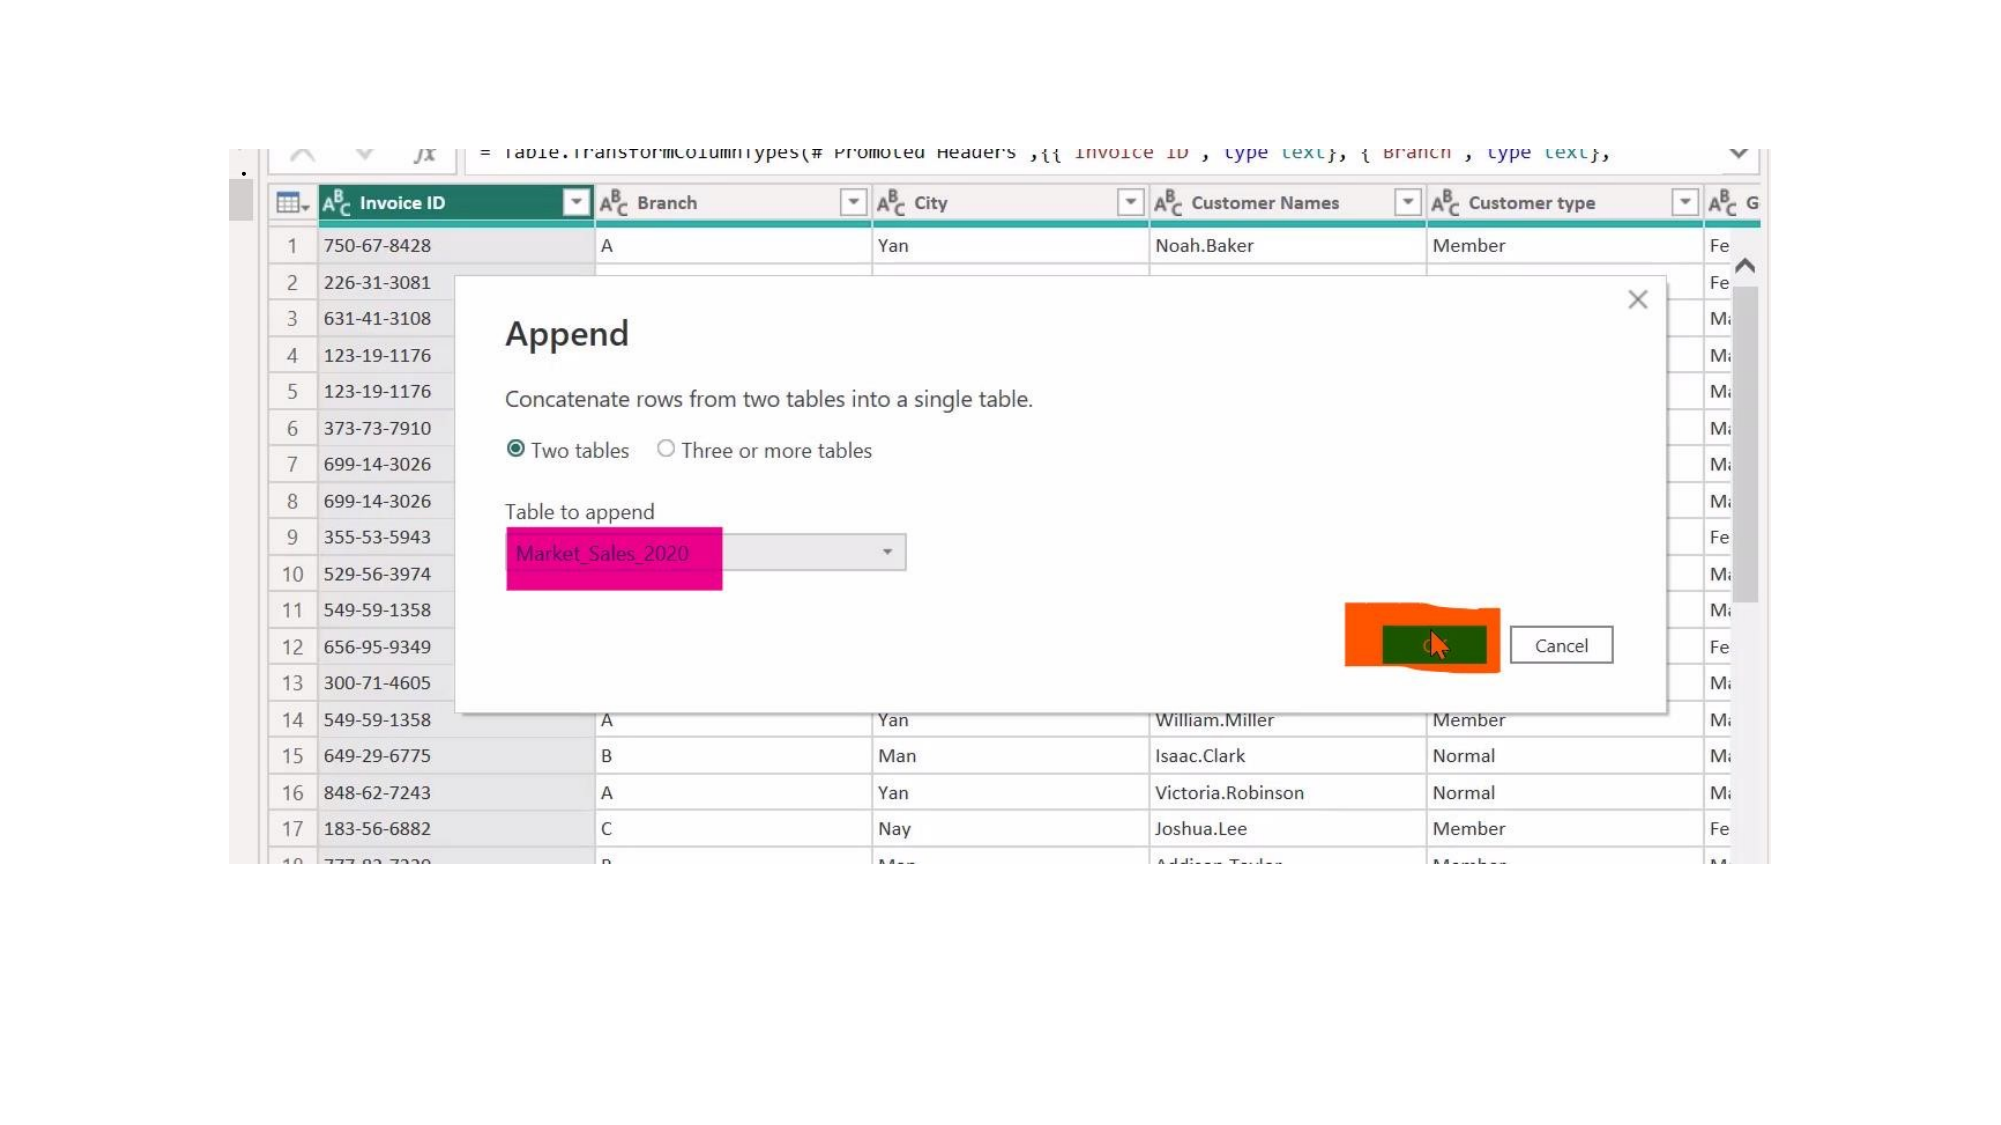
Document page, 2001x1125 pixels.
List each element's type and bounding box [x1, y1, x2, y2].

picture [229, 149, 1771, 864]
